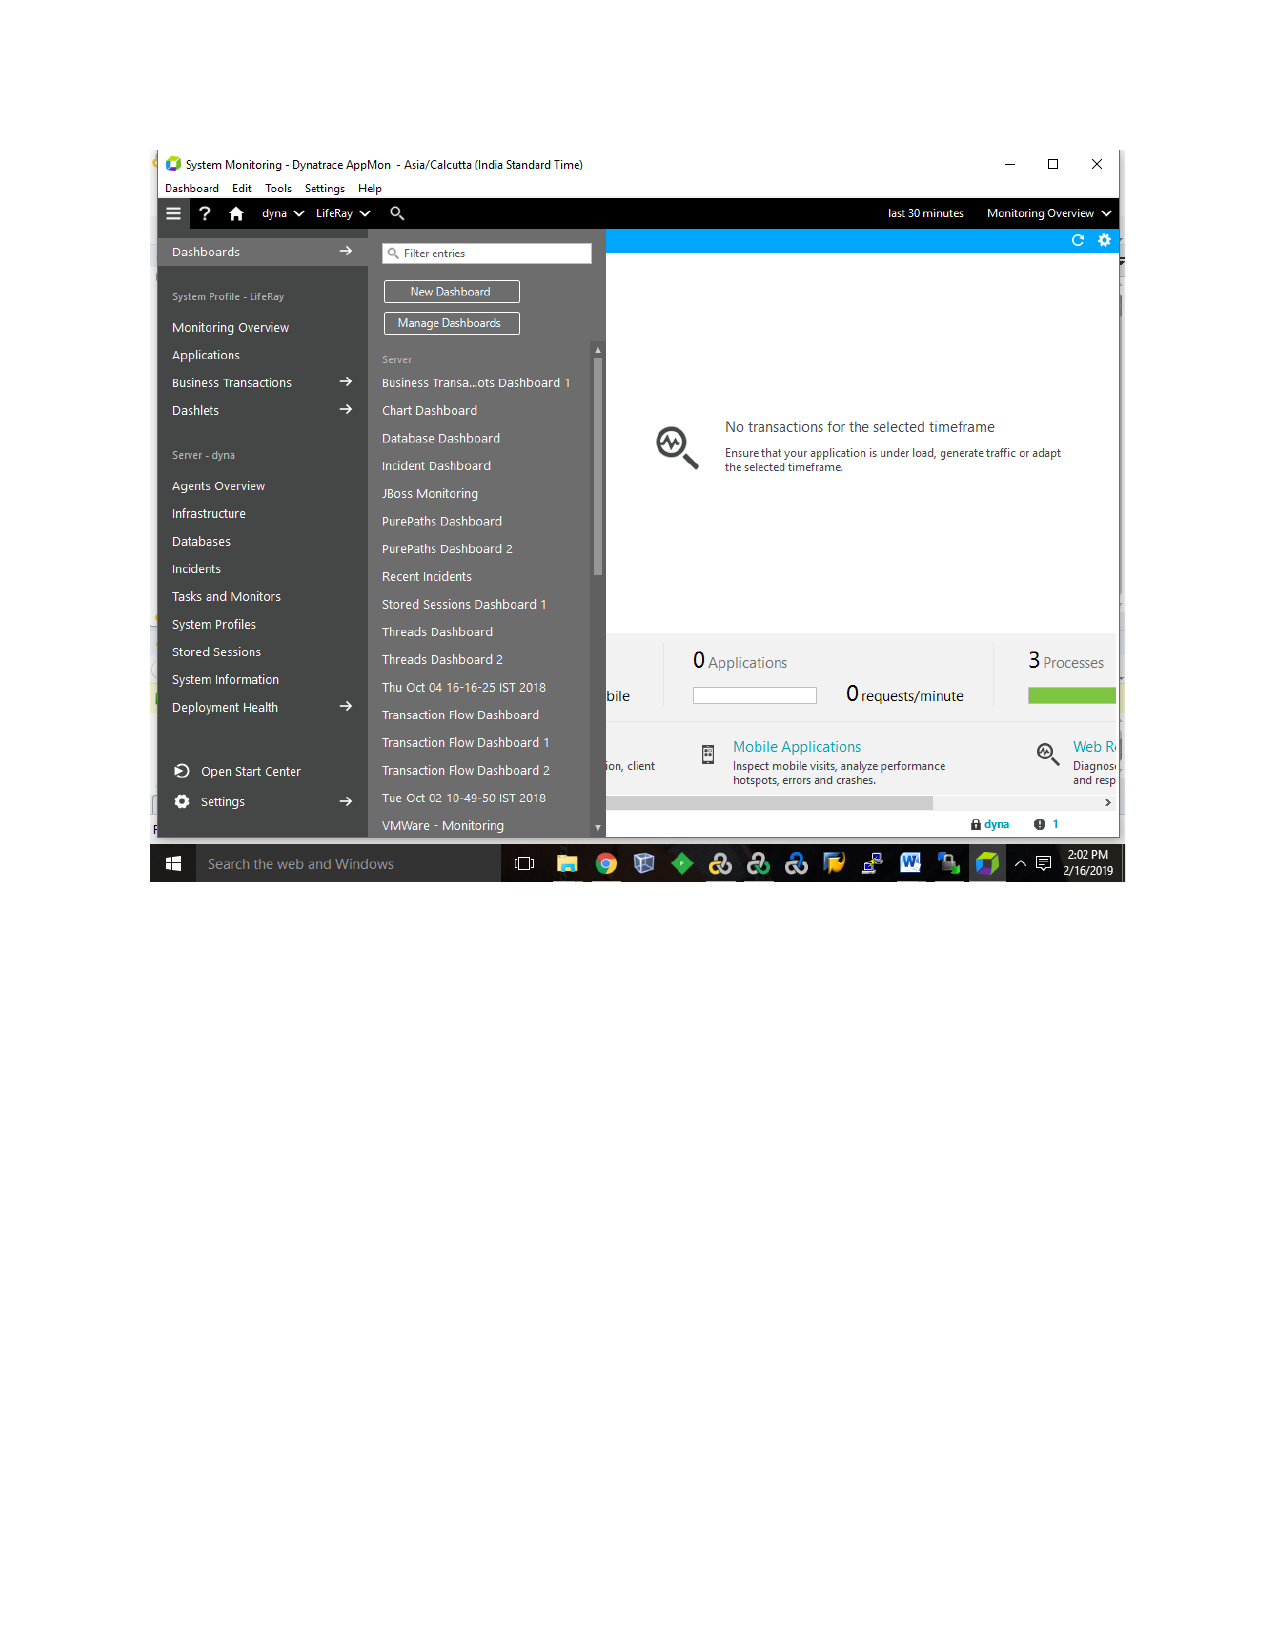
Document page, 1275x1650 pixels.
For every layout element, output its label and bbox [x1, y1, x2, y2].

picture [150, 150, 1125, 882]
